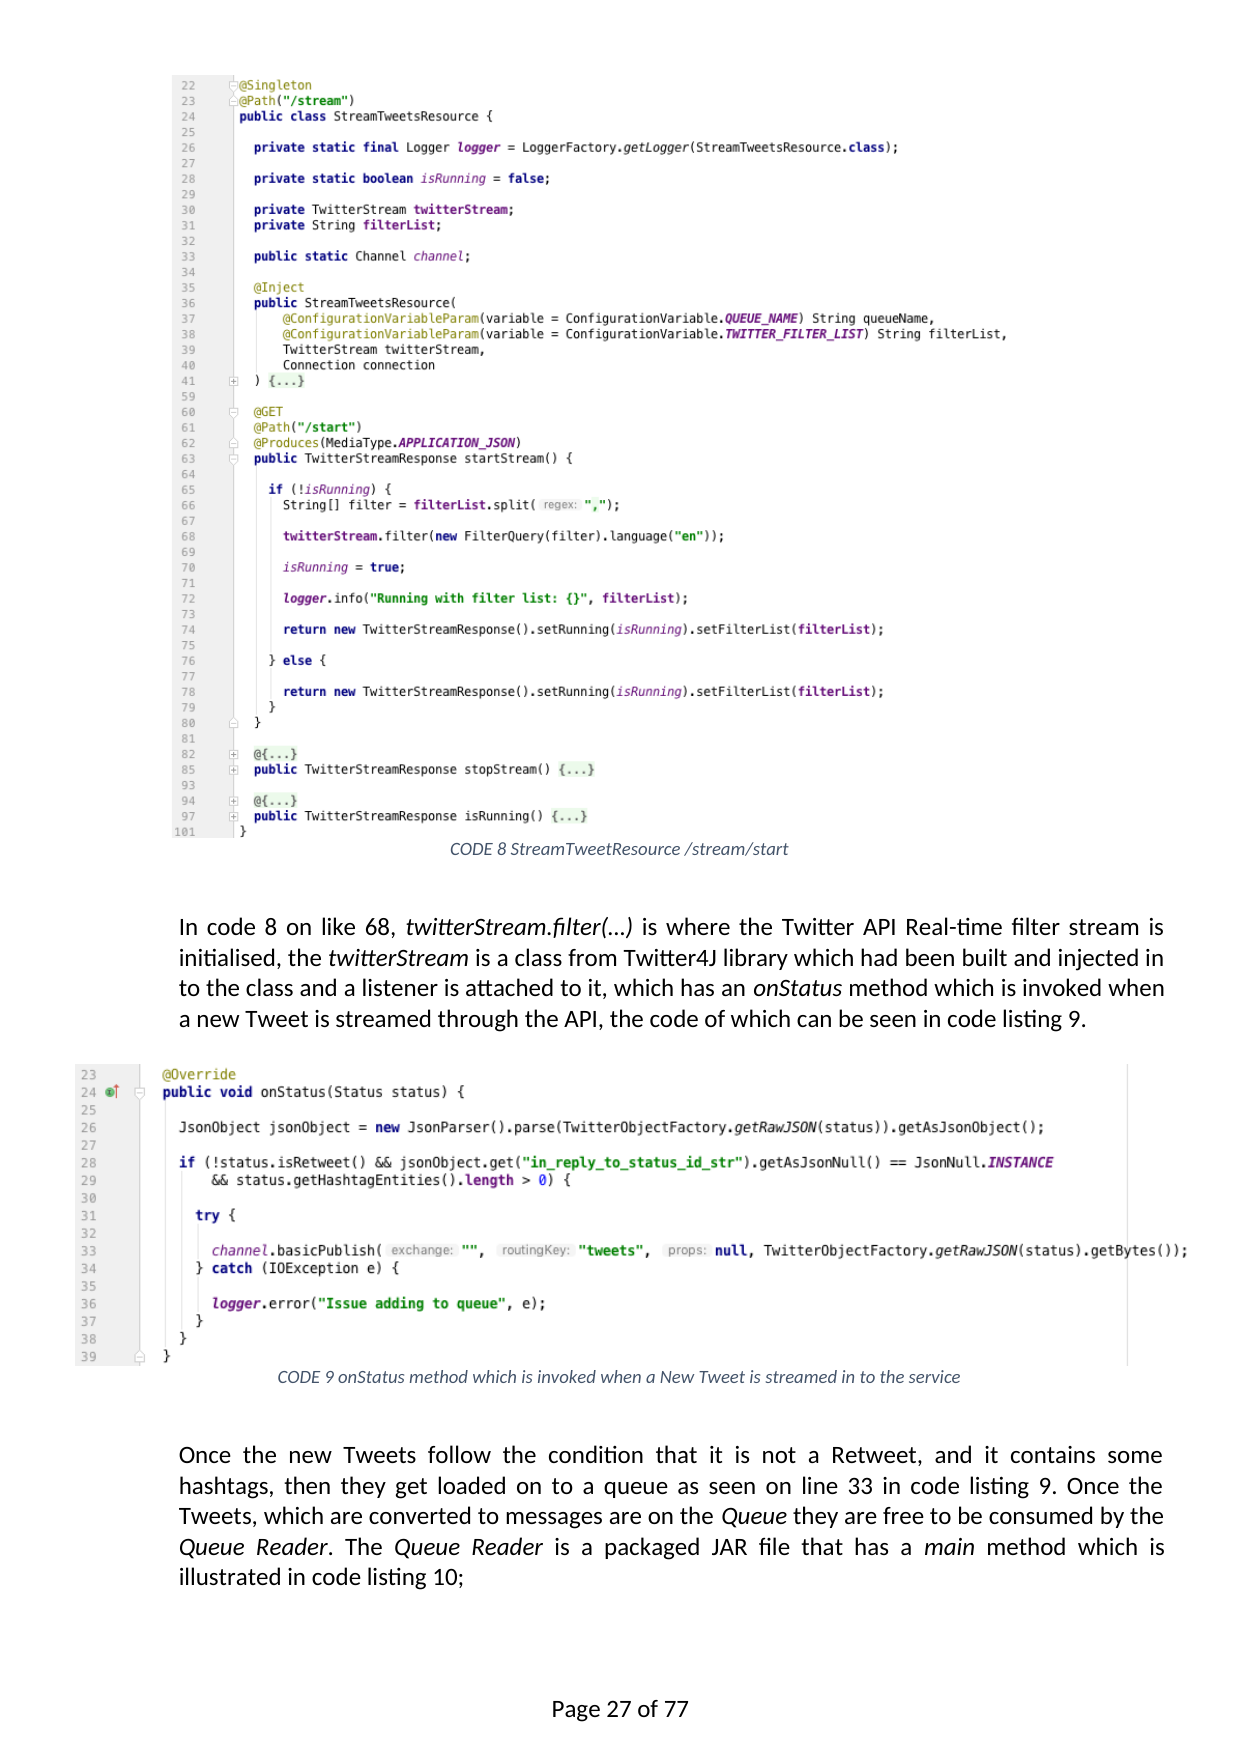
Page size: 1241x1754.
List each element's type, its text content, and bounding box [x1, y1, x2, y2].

text Once the new Tweets follow the condition that it is not a Retweet, and it contains some hashtags, then they get loaded on to a queue as seen on line 33 in code listing 9. Once the Tweets, which are converted to messages are on the Queue they are free to be consumed by the Queue Reader. The Queue Reader is a packaged JAR file that has a main method which is illustrated in code listing 10; [178, 1439, 1165, 1592]
picture [75, 1064, 1239, 1366]
text CODE 9 onStatus method which is invoked when a New Tweet is streamed in to the service [75, 1366, 1165, 1388]
text In code 8 on like 68, twitterStream.filter(…) is where the Twitter API Real-time filter stream is initialised, the twitterStream is a class from Twitter4J library which had been built and injected in to the class and a listener is attached to it, which has an onStatus method which is invoked when a new Tweet is streamed through the API, the code of which can be seen in code listing 9. [178, 911, 1165, 1033]
text CODE 8 StreamTweetResource /stream/start [75, 837, 1165, 860]
picture [171, 75, 1069, 838]
